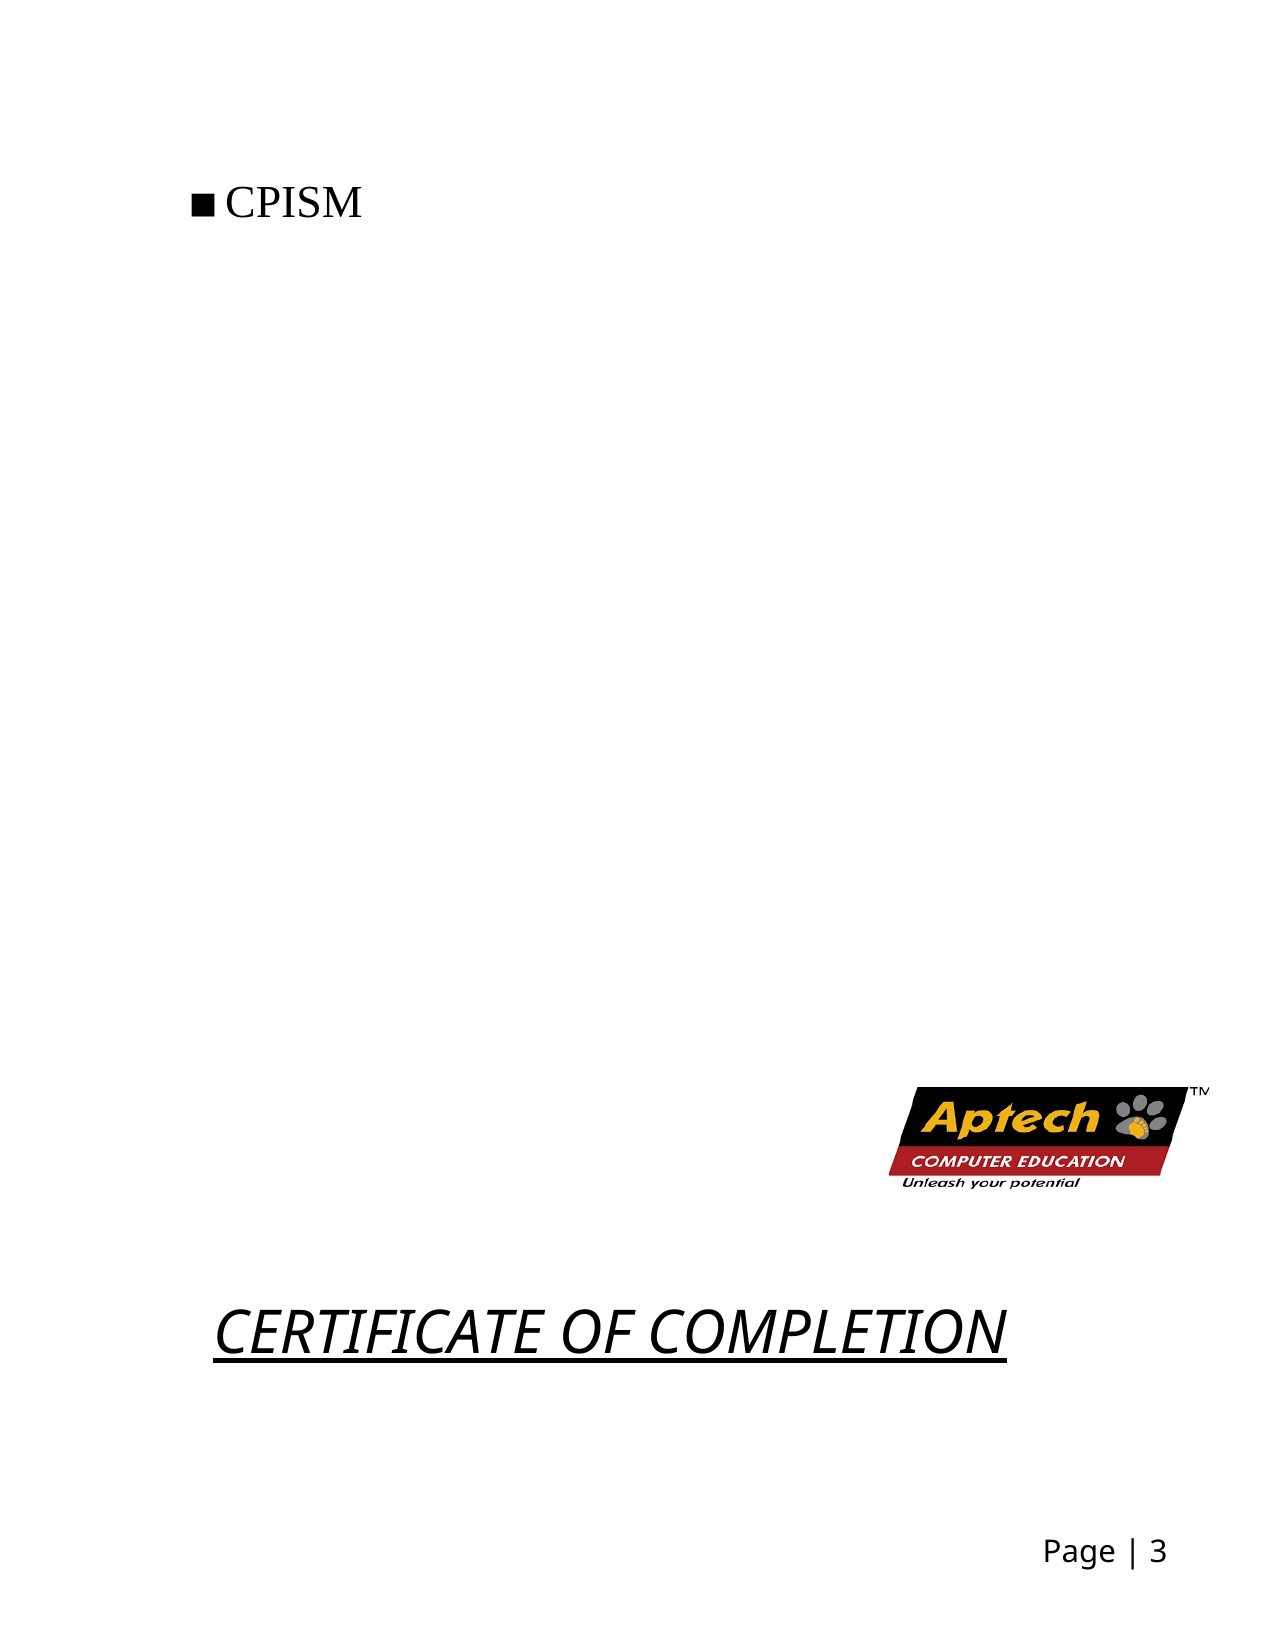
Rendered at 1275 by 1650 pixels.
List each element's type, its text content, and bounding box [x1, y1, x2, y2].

text CERTIFICATE OF COMPLETION [150, 1289, 1209, 1371]
picture [888, 1087, 1210, 1189]
list CPISM [187, 150, 1209, 244]
